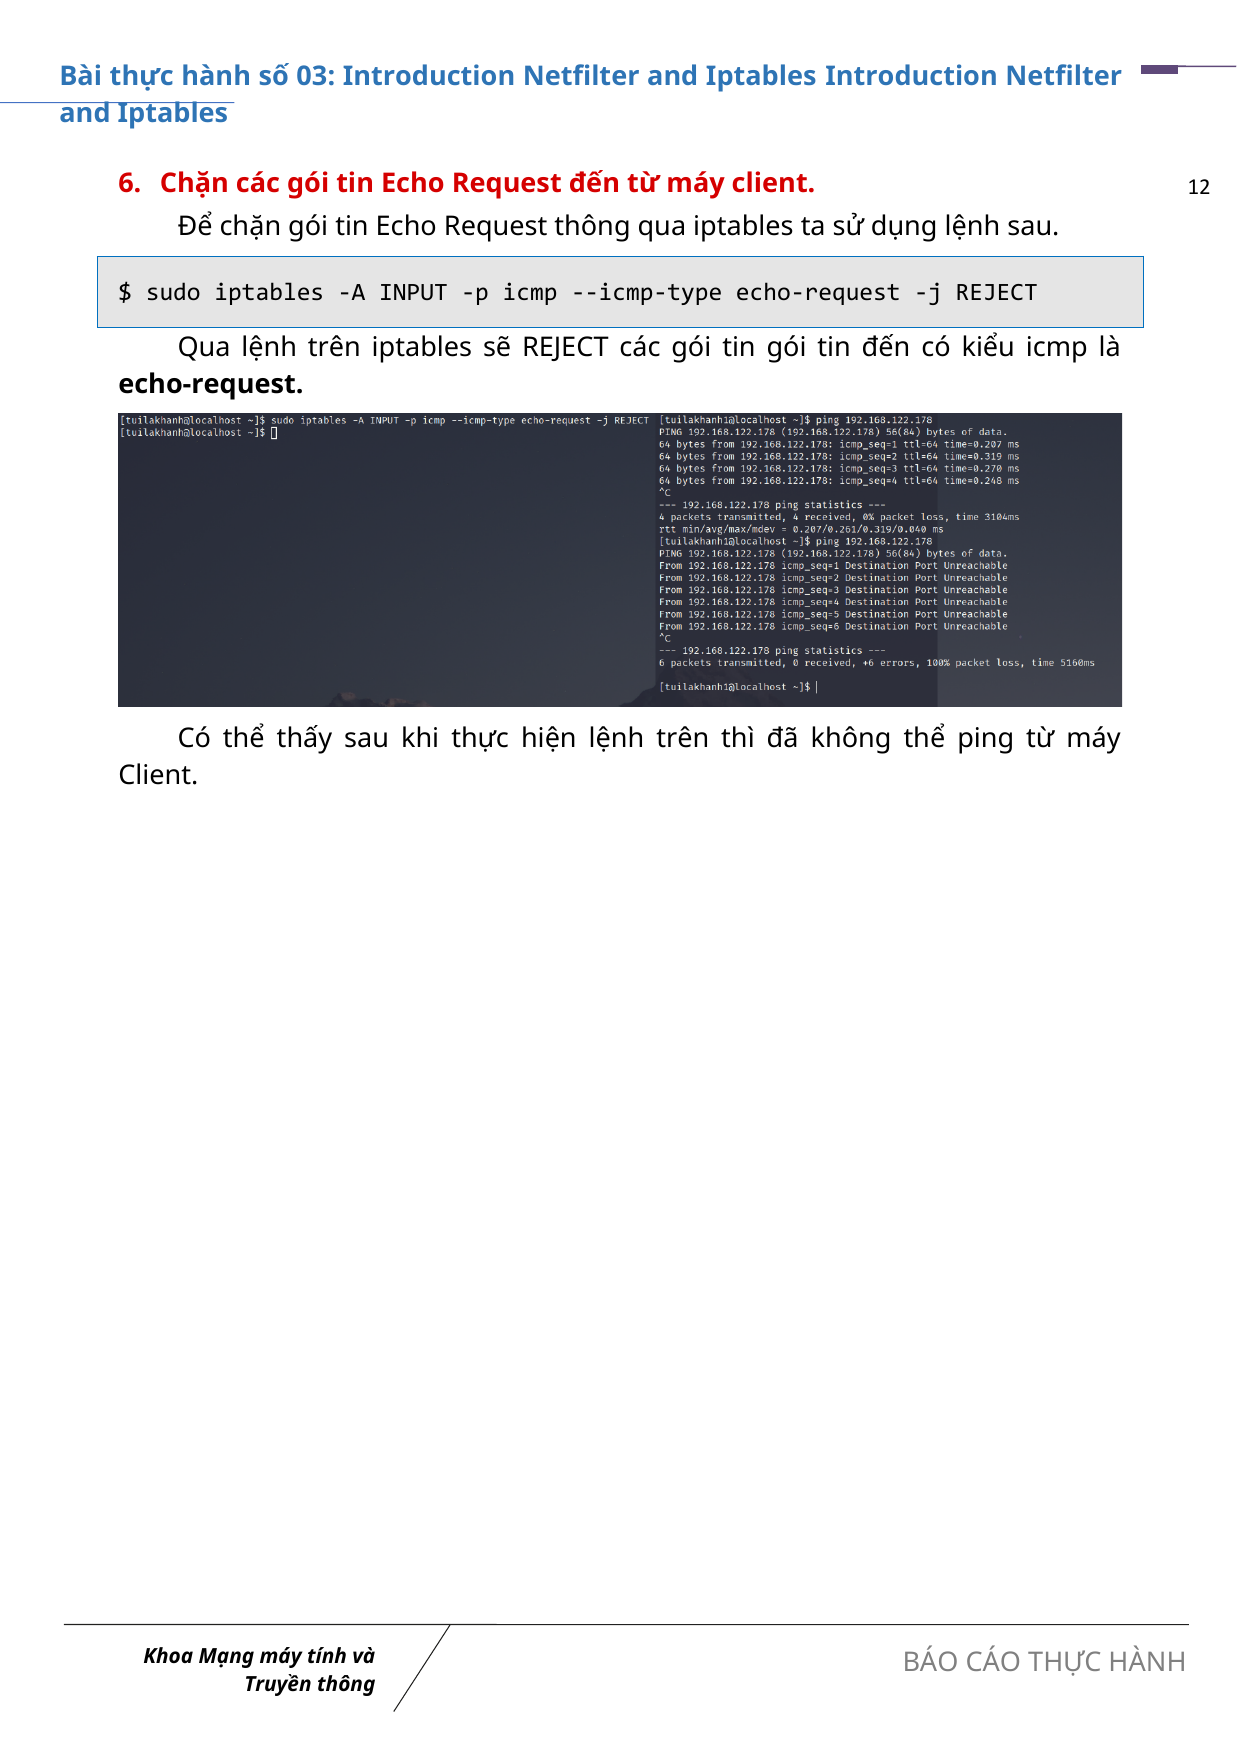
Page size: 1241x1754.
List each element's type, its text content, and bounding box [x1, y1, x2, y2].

text Qua lệnh trên iptables sẽ REJECT các gói tin gói tin đến có kiểu icmp là echo-request. [118, 328, 1122, 401]
picture [118, 413, 1123, 707]
text Để chặn gói tin Echo Request thông qua iptables ta sử dụng lệnh sau. [118, 206, 1122, 243]
text Có thể thấy sau khi thực hiện lệnh trên thì đã không thể ping từ máy Client. [118, 719, 1122, 793]
subtitle Chặn các gói tin Echo Request đến từ máy client. [118, 163, 1122, 200]
text $ sudo iptables -A INPUT -p icmp --icmp-type echo-request -j REJECT [98, 257, 1143, 327]
